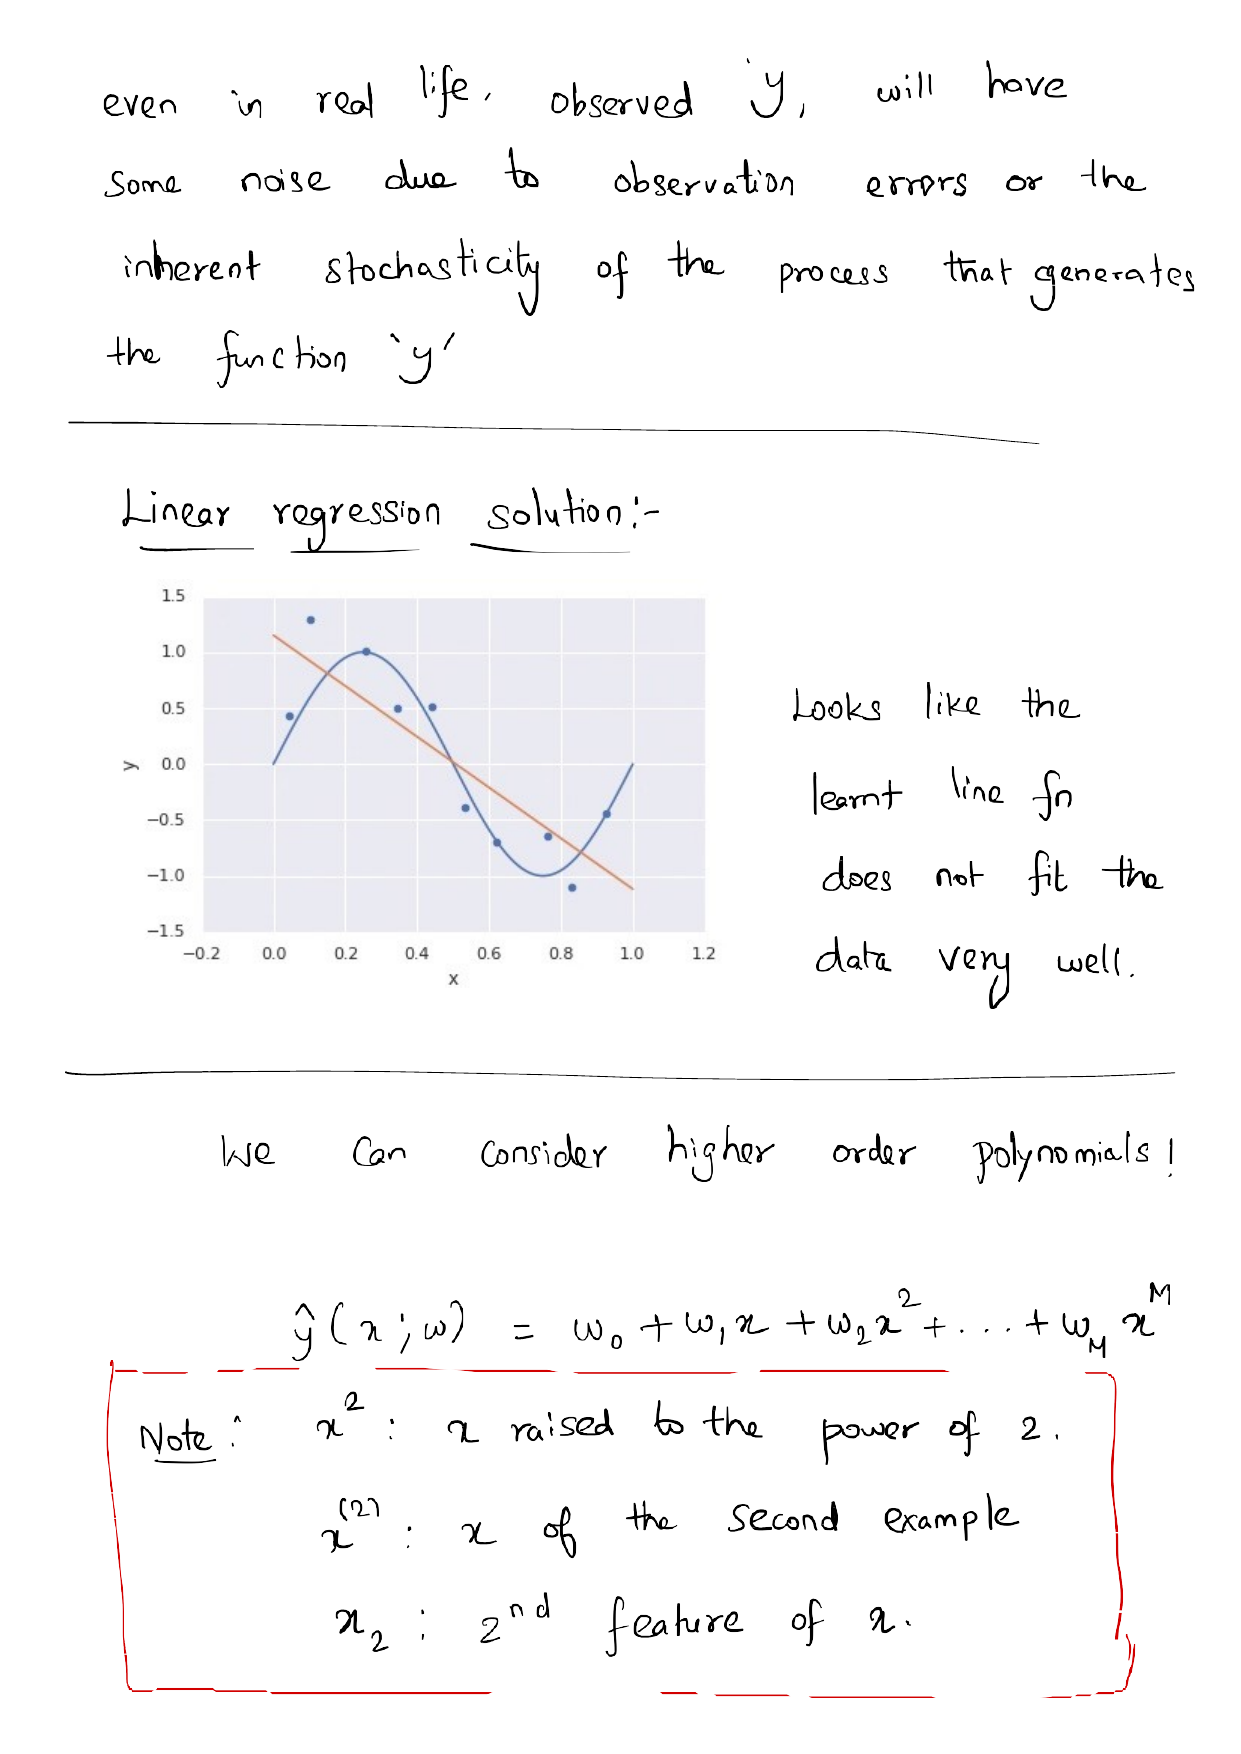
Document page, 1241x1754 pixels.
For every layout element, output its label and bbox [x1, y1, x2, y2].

picture [470, 543, 631, 553]
picture [813, 772, 903, 815]
picture [122, 488, 230, 527]
picture [331, 1302, 347, 1345]
picture [833, 1133, 917, 1165]
picture [972, 1131, 1148, 1184]
picture [487, 487, 621, 529]
picture [951, 766, 1004, 803]
picture [443, 332, 455, 350]
picture [424, 1300, 464, 1343]
picture [1122, 1313, 1155, 1336]
picture [325, 238, 539, 316]
picture [799, 103, 805, 118]
picture [231, 90, 262, 118]
picture [295, 335, 346, 372]
picture [667, 1124, 775, 1182]
picture [385, 159, 457, 189]
picture [106, 336, 161, 365]
picture [936, 861, 984, 887]
picture [1168, 1138, 1173, 1177]
picture [104, 171, 182, 197]
picture [640, 1314, 673, 1342]
picture [551, 81, 693, 118]
picture [926, 682, 981, 719]
picture [877, 71, 932, 102]
picture [103, 94, 177, 118]
picture [221, 1135, 275, 1167]
picture [1028, 850, 1068, 896]
picture [938, 946, 1010, 1009]
picture [943, 250, 1012, 285]
picture [822, 856, 891, 891]
picture [1062, 1313, 1106, 1358]
picture [793, 688, 881, 721]
picture [1081, 159, 1147, 191]
picture [360, 1321, 382, 1341]
picture [353, 1136, 406, 1166]
picture [124, 239, 261, 281]
picture [828, 1288, 946, 1345]
picture [504, 147, 539, 188]
picture [986, 60, 1067, 98]
picture [574, 1319, 622, 1349]
picture [780, 263, 888, 293]
picture [1057, 943, 1120, 976]
picture [816, 936, 892, 972]
picture [241, 169, 331, 192]
picture [866, 173, 967, 197]
picture [685, 1312, 724, 1345]
picture [1149, 1282, 1170, 1305]
picture [1006, 175, 1043, 191]
picture [1025, 1309, 1049, 1335]
picture [273, 501, 440, 553]
picture [597, 251, 628, 299]
picture [216, 330, 284, 388]
picture [390, 333, 432, 384]
picture [1101, 855, 1164, 889]
picture [106, 1303, 1136, 1698]
picture [1030, 253, 1195, 311]
picture [746, 58, 784, 118]
picture [667, 240, 725, 277]
picture [1021, 687, 1081, 718]
picture [786, 1310, 815, 1335]
picture [316, 82, 373, 118]
picture [1032, 770, 1072, 821]
picture [420, 65, 468, 118]
picture [481, 1133, 607, 1168]
picture [121, 579, 728, 988]
picture [735, 1314, 769, 1334]
picture [614, 159, 793, 196]
